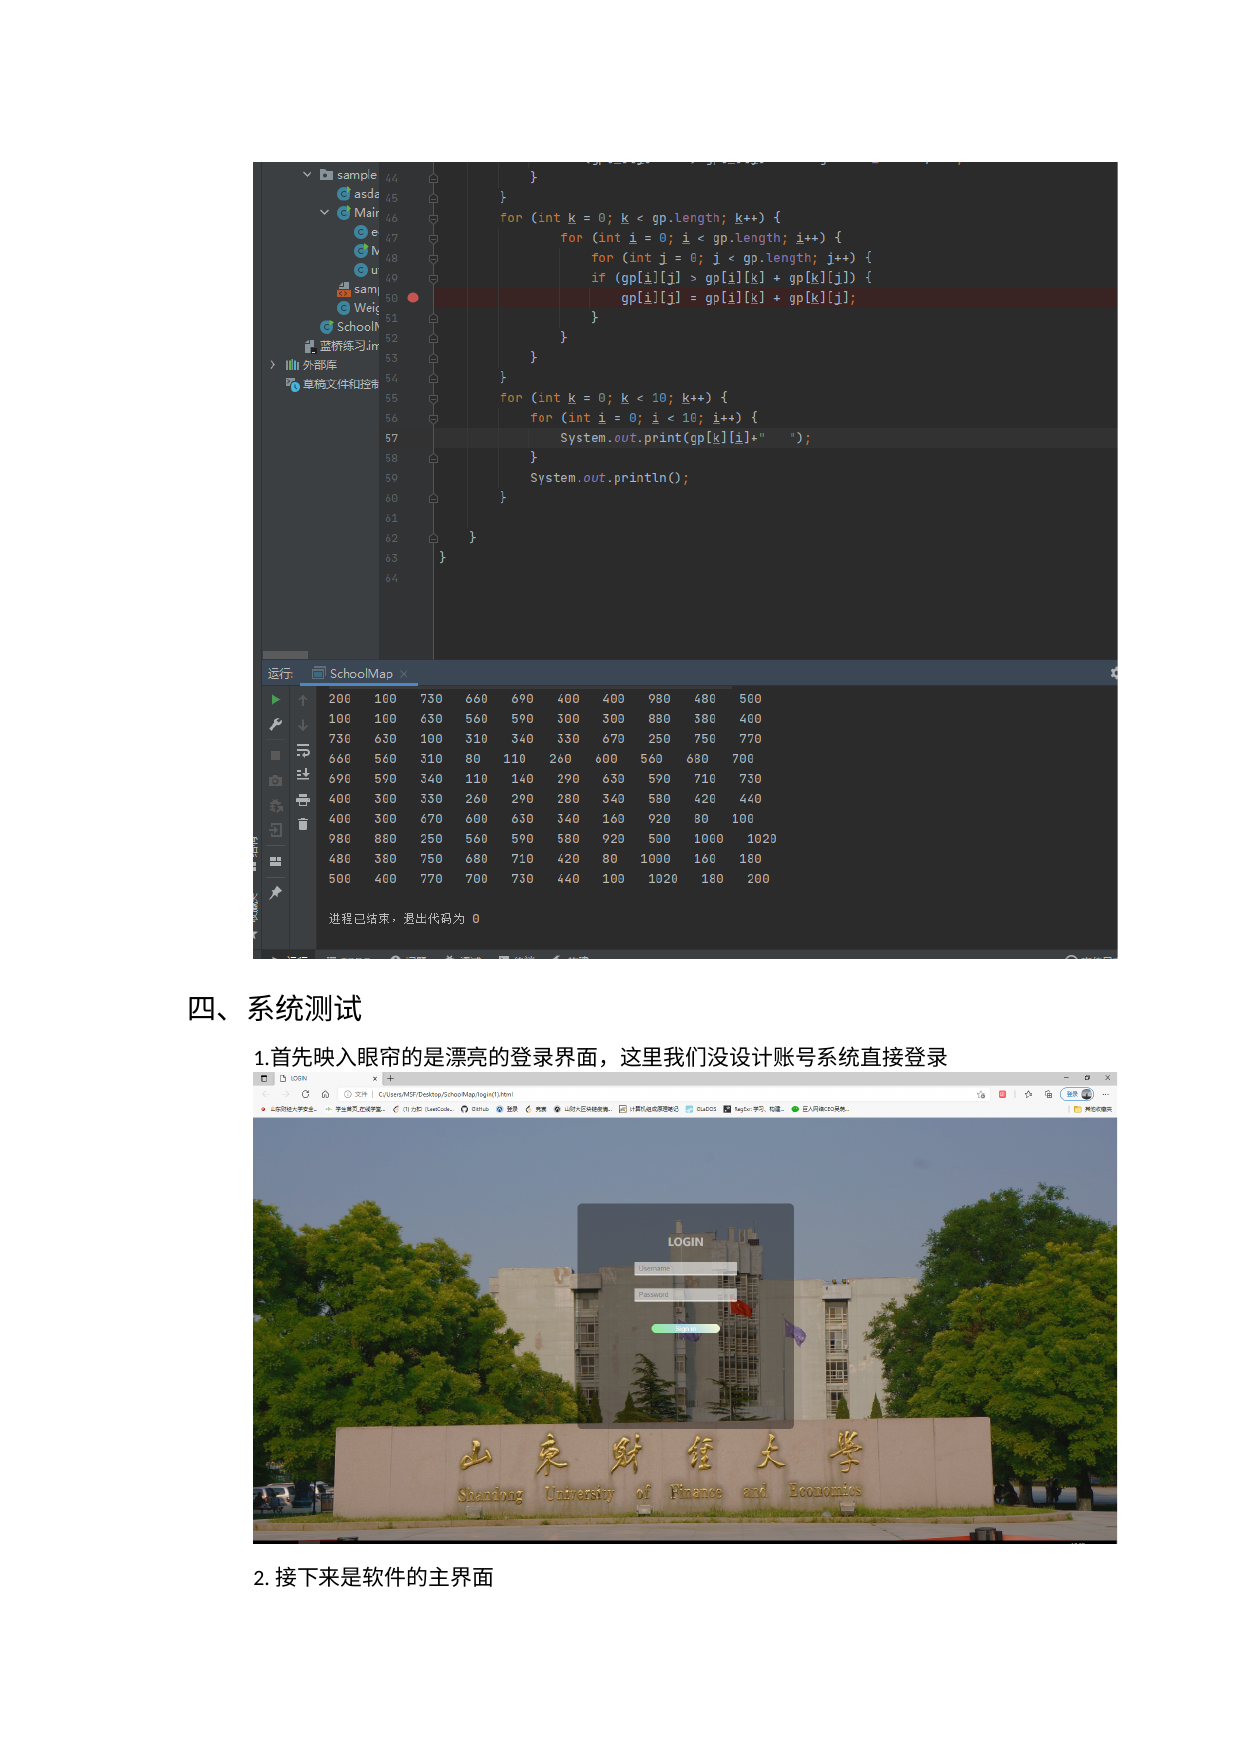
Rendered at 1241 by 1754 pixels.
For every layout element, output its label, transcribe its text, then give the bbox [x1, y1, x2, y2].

list 接下来是软件的主界面 [187, 1559, 1053, 1592]
picture [253, 162, 1118, 959]
picture [253, 1072, 1118, 1544]
text 四、系统测试 [187, 974, 1053, 1039]
text 1.首先映入眼帘的是漂亮的登录界面，这里我们没设计账号系统直接登录 [187, 1039, 1053, 1072]
